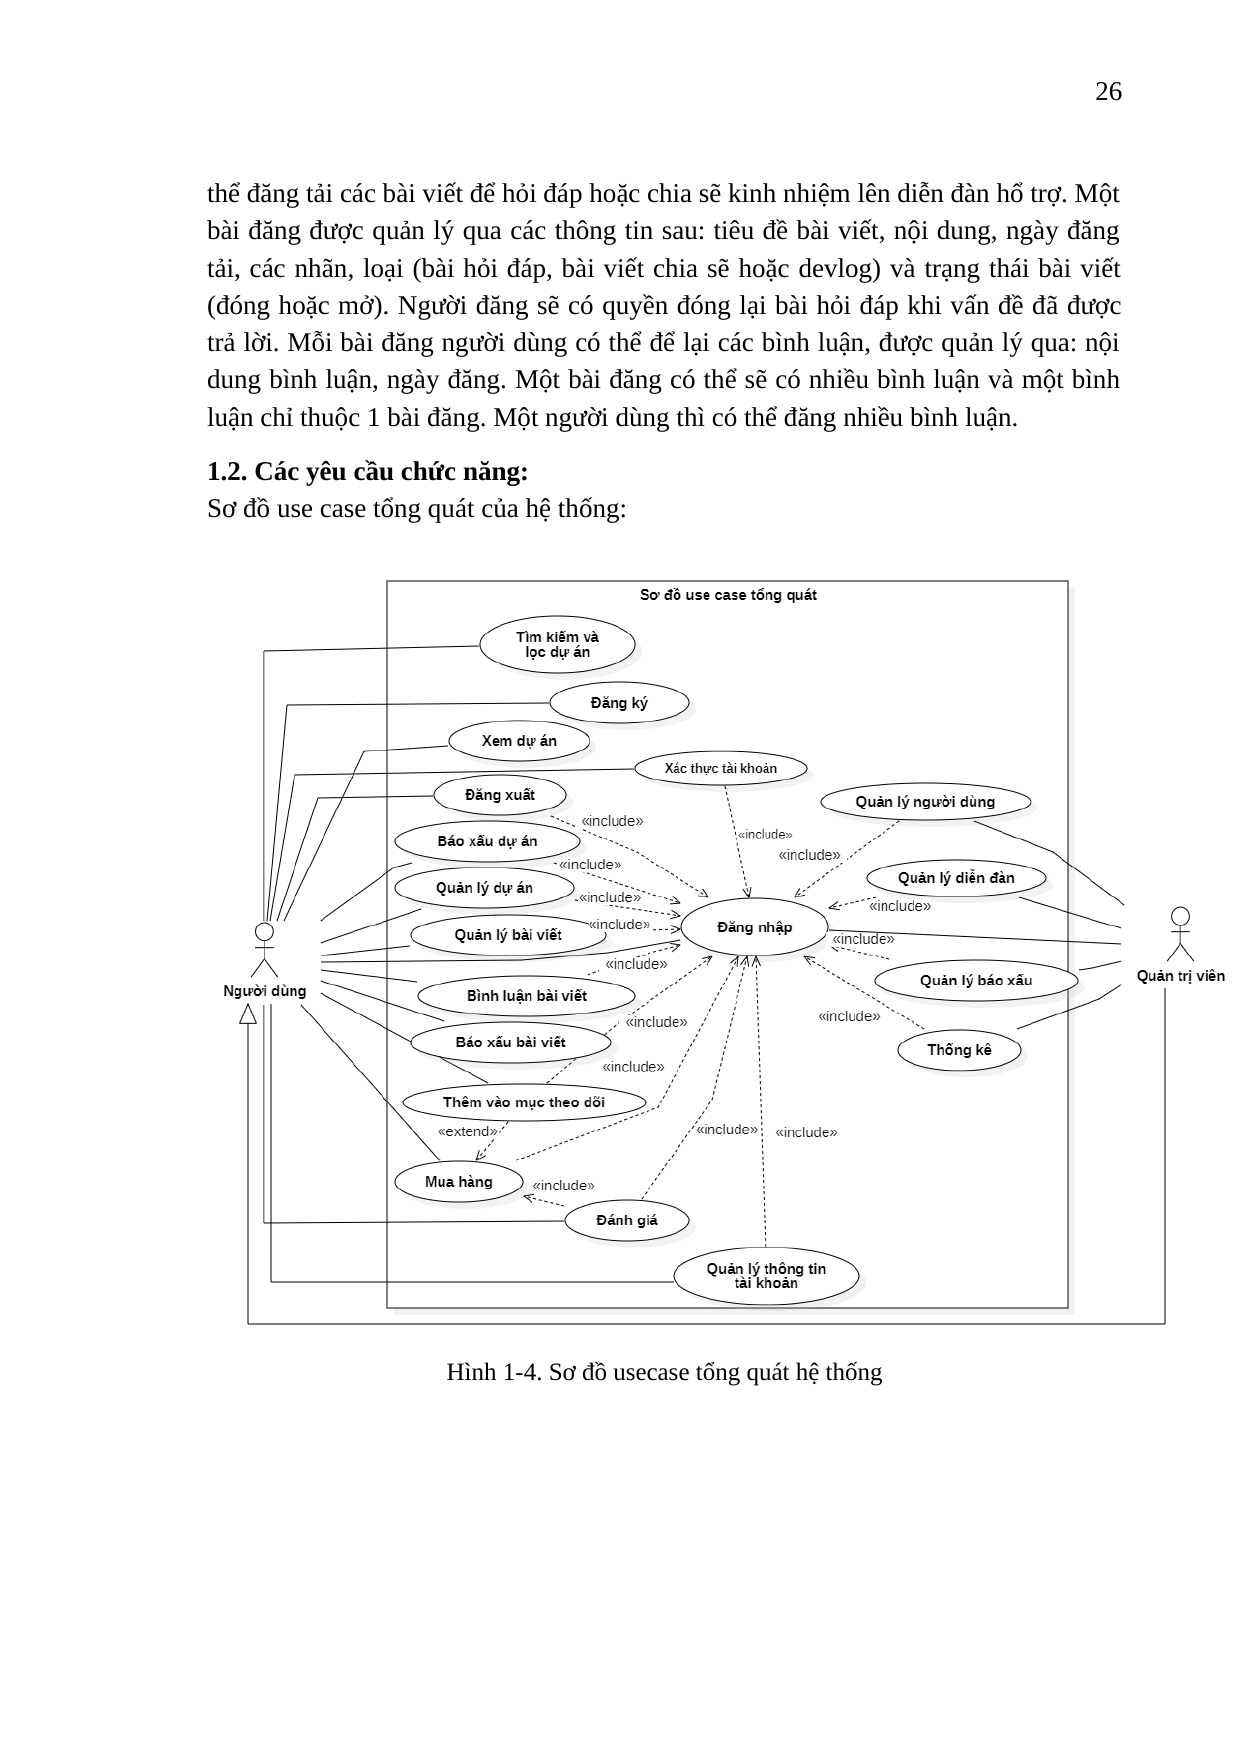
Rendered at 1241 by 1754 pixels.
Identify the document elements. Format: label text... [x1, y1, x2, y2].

text Hình 1-4. Sơ đồ usecase tổng quát hệ thống [207, 1357, 1122, 1386]
subtitle 1.2. Các yêu cầu chức năng: [207, 455, 1122, 486]
picture [206, 546, 1238, 1335]
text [207, 177, 1122, 432]
text Sơ đồ use case tổng quát của hệ thống: [207, 492, 1122, 523]
